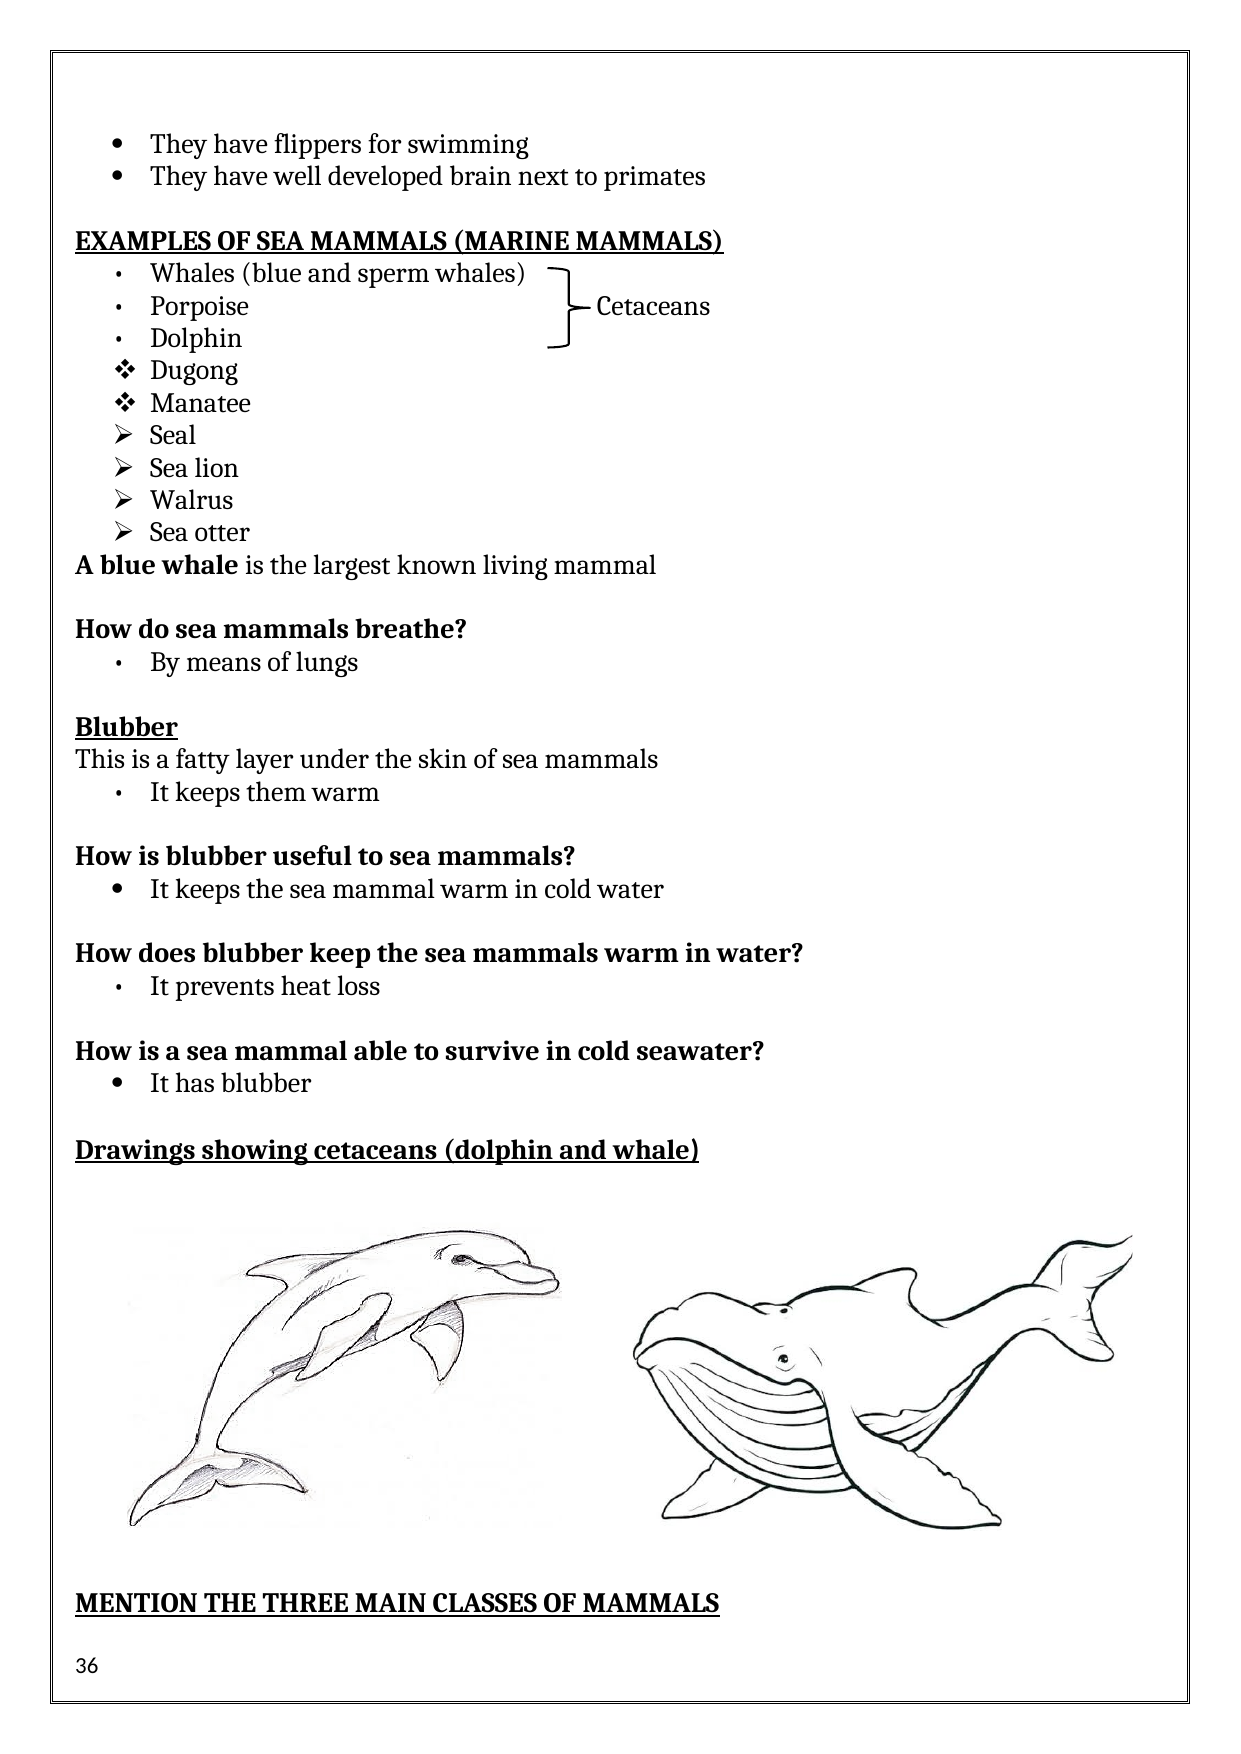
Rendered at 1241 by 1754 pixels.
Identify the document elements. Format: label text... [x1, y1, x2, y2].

list Sea lion [112, 452, 1165, 484]
text A blue whale is the largest known living mammal [75, 549, 1165, 581]
text How is blubber useful to sea mammals? [75, 840, 1165, 873]
text How does blubber keep the sea mammals warm in water? [75, 938, 1165, 970]
list Porpoise [570, 290, 1165, 322]
list Dugong [112, 354, 1165, 387]
list It prevents heat loss [112, 970, 1165, 1002]
text EXAMPLES OF SEA MAMMALS (MARINE MAMMALS) [75, 225, 1165, 257]
text Blubber [75, 711, 1165, 743]
list Sea otter [112, 516, 1165, 549]
list It keeps the sea mammal warm in cold water [112, 873, 1165, 905]
picture [127, 1222, 562, 1531]
list By means of lungs [112, 646, 1165, 678]
list They have well developed brain next to primates [112, 160, 1165, 192]
text How is a sea mammal able to survive in cold seawater? [75, 1035, 1165, 1067]
list Porpoise [112, 290, 571, 322]
text How do sea mammals breathe? [75, 614, 1165, 646]
list It keeps them warm [112, 776, 1165, 808]
picture [632, 1232, 1133, 1531]
text Drawings showing cetaceans (dolphin and whale) [75, 1132, 1165, 1166]
text MENTION THE THREE MAIN CLASSES OF MAMMALS [75, 1588, 1165, 1620]
list Walrus [112, 484, 1165, 516]
list They have flippers for swimming [112, 128, 1165, 160]
list It has blubber [112, 1067, 1165, 1099]
list Whales (blue and sperm whales) [112, 257, 1165, 290]
list Manatee [112, 387, 1165, 419]
list Seal [112, 419, 1165, 452]
text This is a fatty layer under the skin of sea mammals [75, 743, 1165, 776]
list Dolphin [112, 322, 1165, 354]
